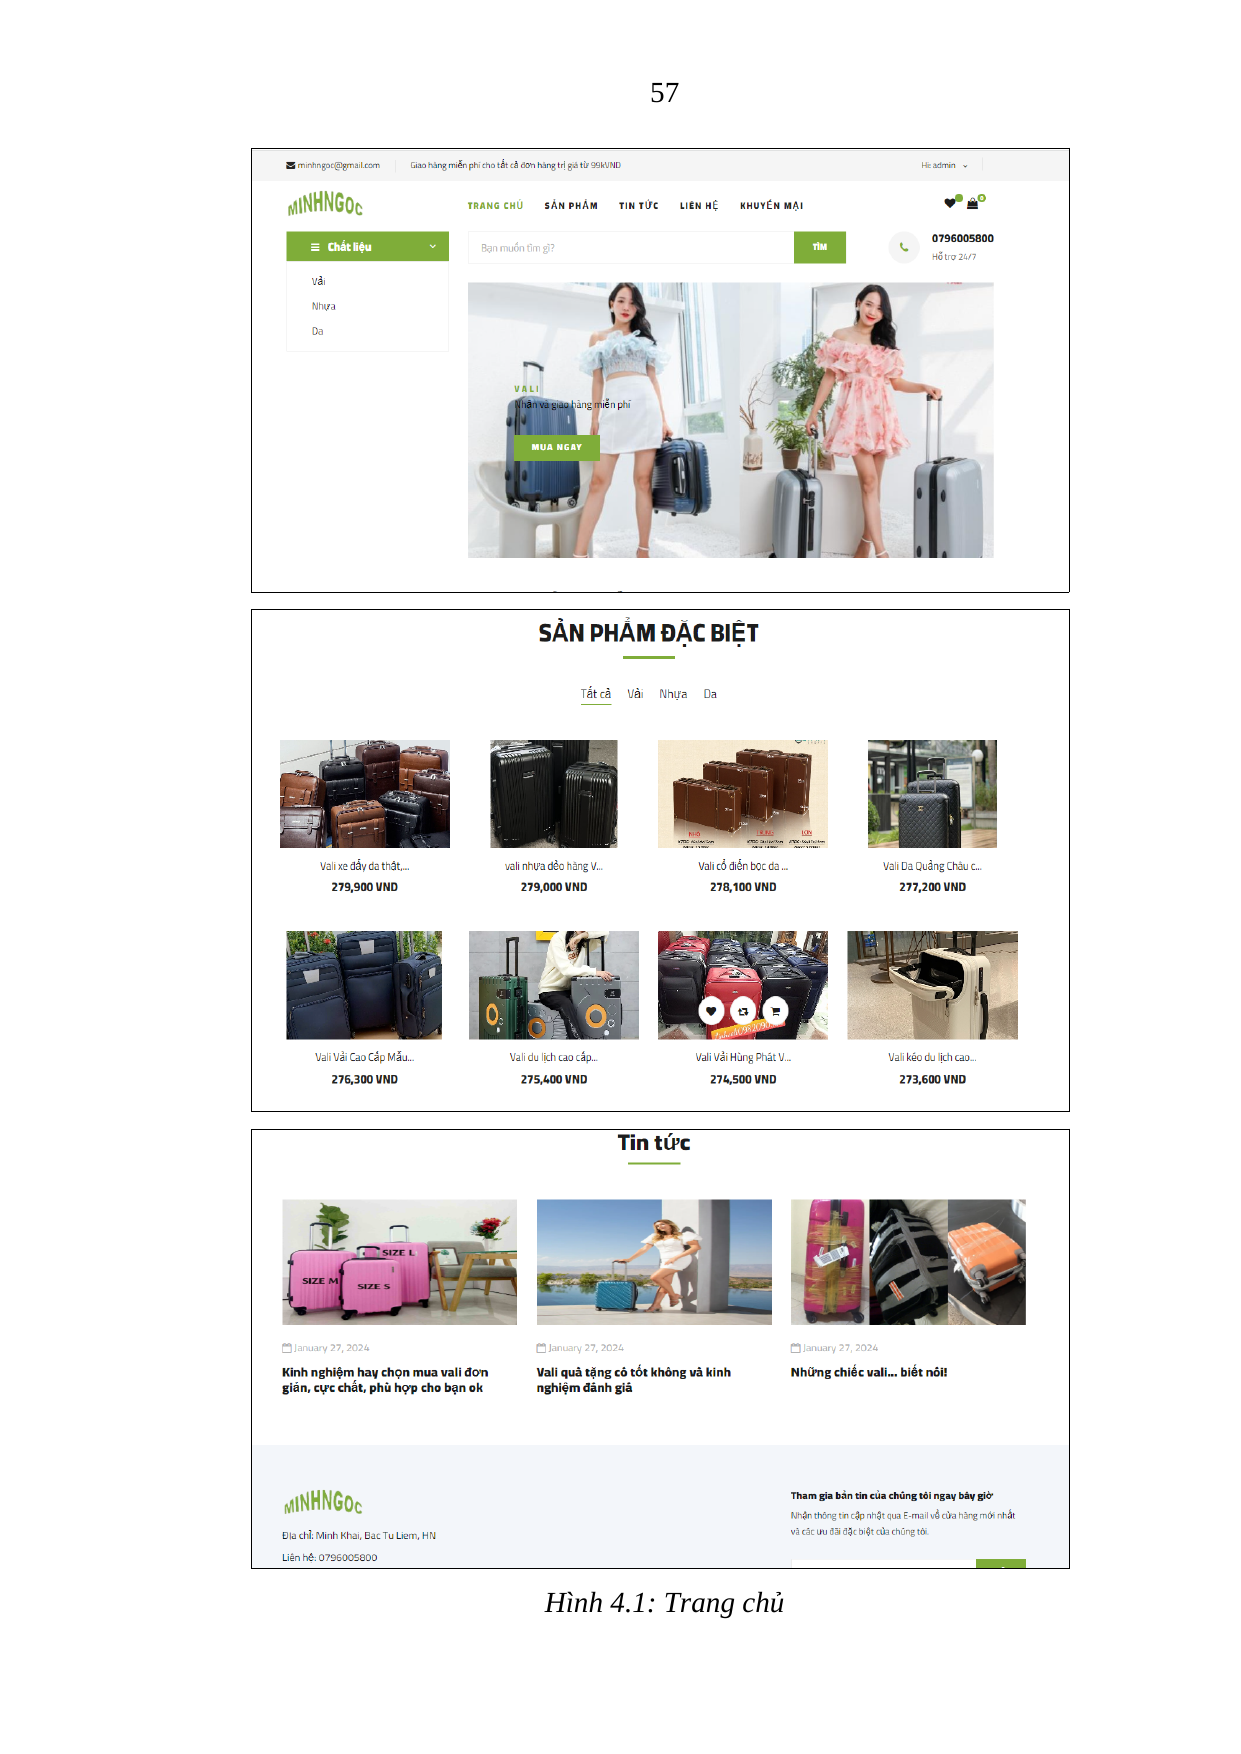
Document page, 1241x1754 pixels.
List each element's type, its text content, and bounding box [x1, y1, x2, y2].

text Hình 4.1: Trang chủ [207, 1586, 1122, 1619]
picture [252, 1130, 1069, 1568]
picture [252, 149, 1069, 592]
picture [252, 610, 1069, 1111]
